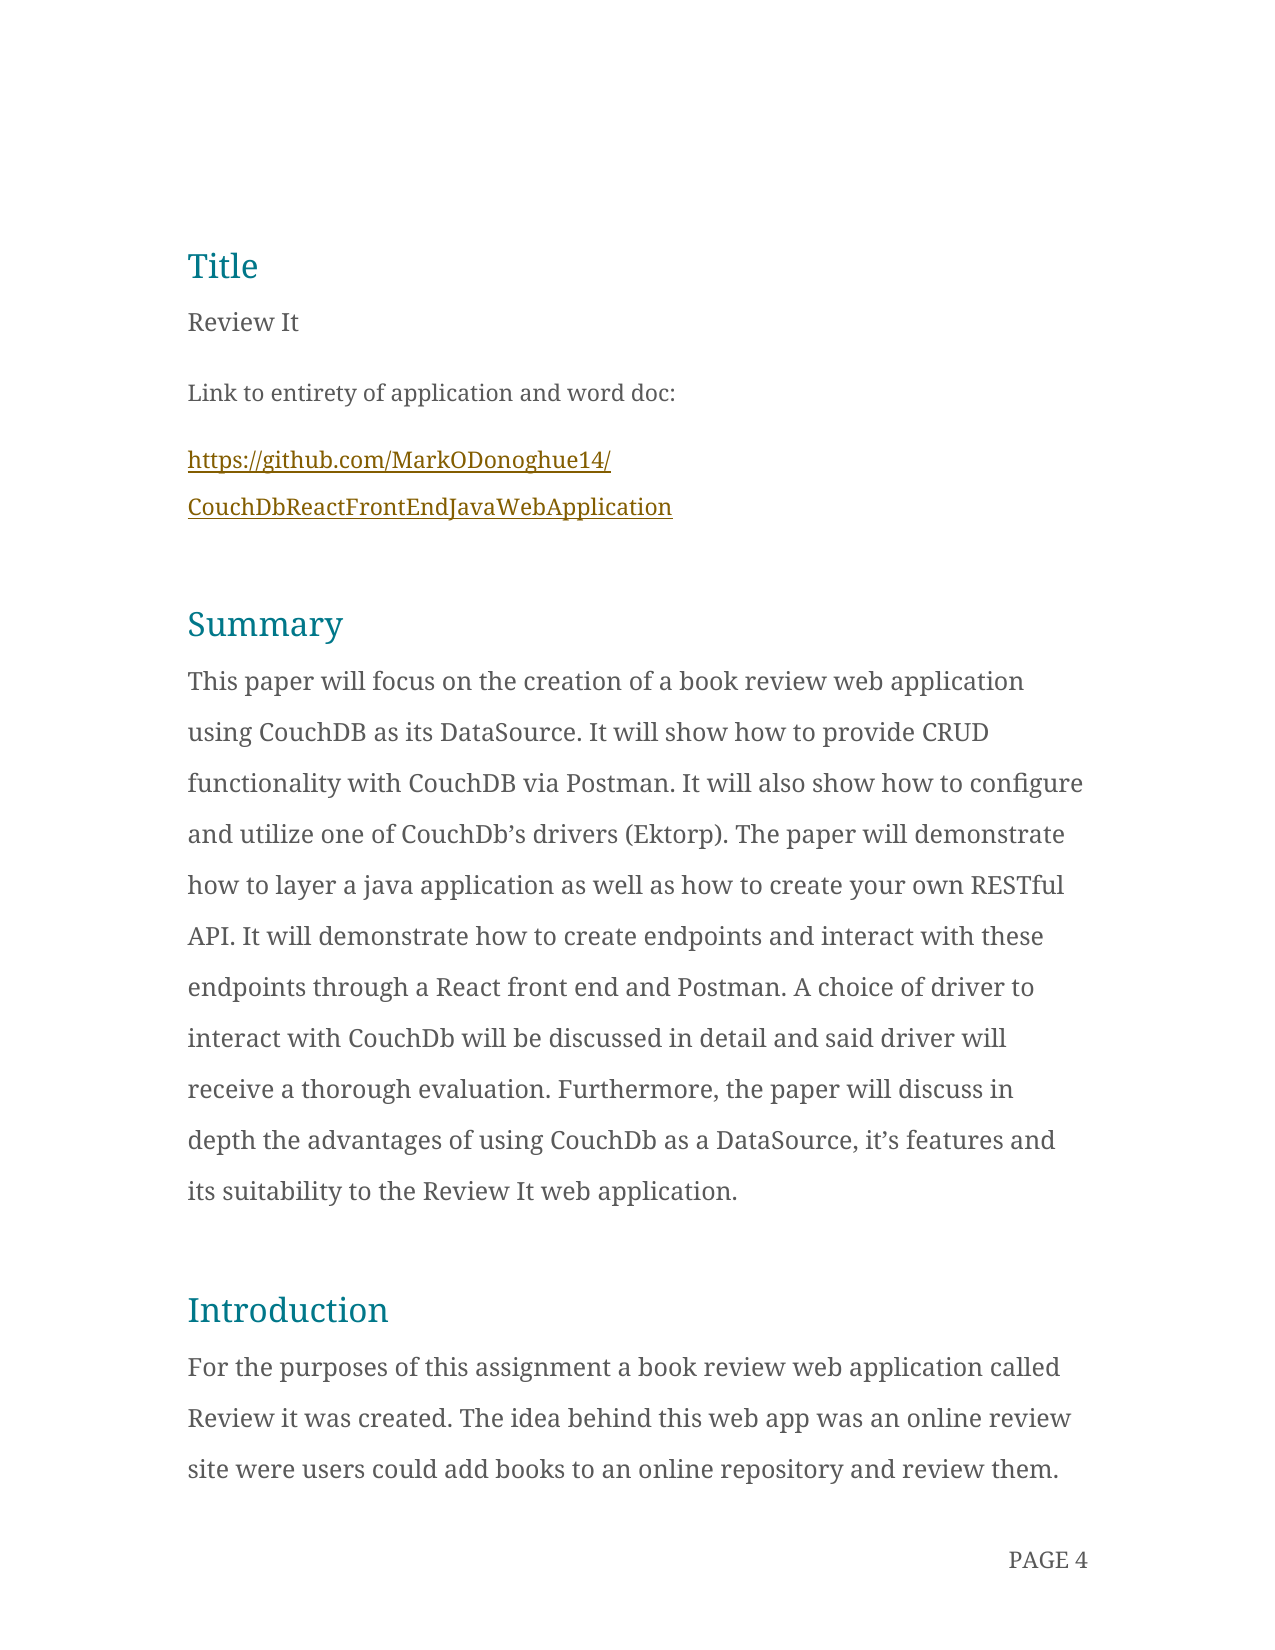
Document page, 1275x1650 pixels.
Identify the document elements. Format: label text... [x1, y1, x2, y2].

text This paper will focus on the creation of a book review web application using CouchDB as its DataSource. It will show how to provide CRUD functionality with CouchDB via Postman. It will also show how to configure and utilize one of CouchDb’s drivers (Ektorp). The paper will demonstrate how to layer a java application as well as how to create your own RESTful API. It will demonstrate how to create endpoints and interact with these endpoints through a React front end and Postman. A choice of driver to interact with CouchDb will be discussed in detail and said driver will receive a thorough evaluation. Furthermore, the paper will discuss in depth the advantages of using CouchDb as a DataSource, it’s features and its suitability to the Review It web application. [187, 663, 1087, 1208]
text Link to entirety of application and word doc: [187, 377, 1087, 408]
subtitle Summary [187, 601, 1087, 646]
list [187, 1349, 1087, 1486]
text Review It [187, 305, 1087, 339]
subtitle Introduction [187, 1287, 1087, 1332]
subtitle Title [187, 242, 1087, 288]
text https://github.com/MarkODonoghue14/CouchDbReactFrontEndJavaWebApplication [187, 444, 1087, 523]
